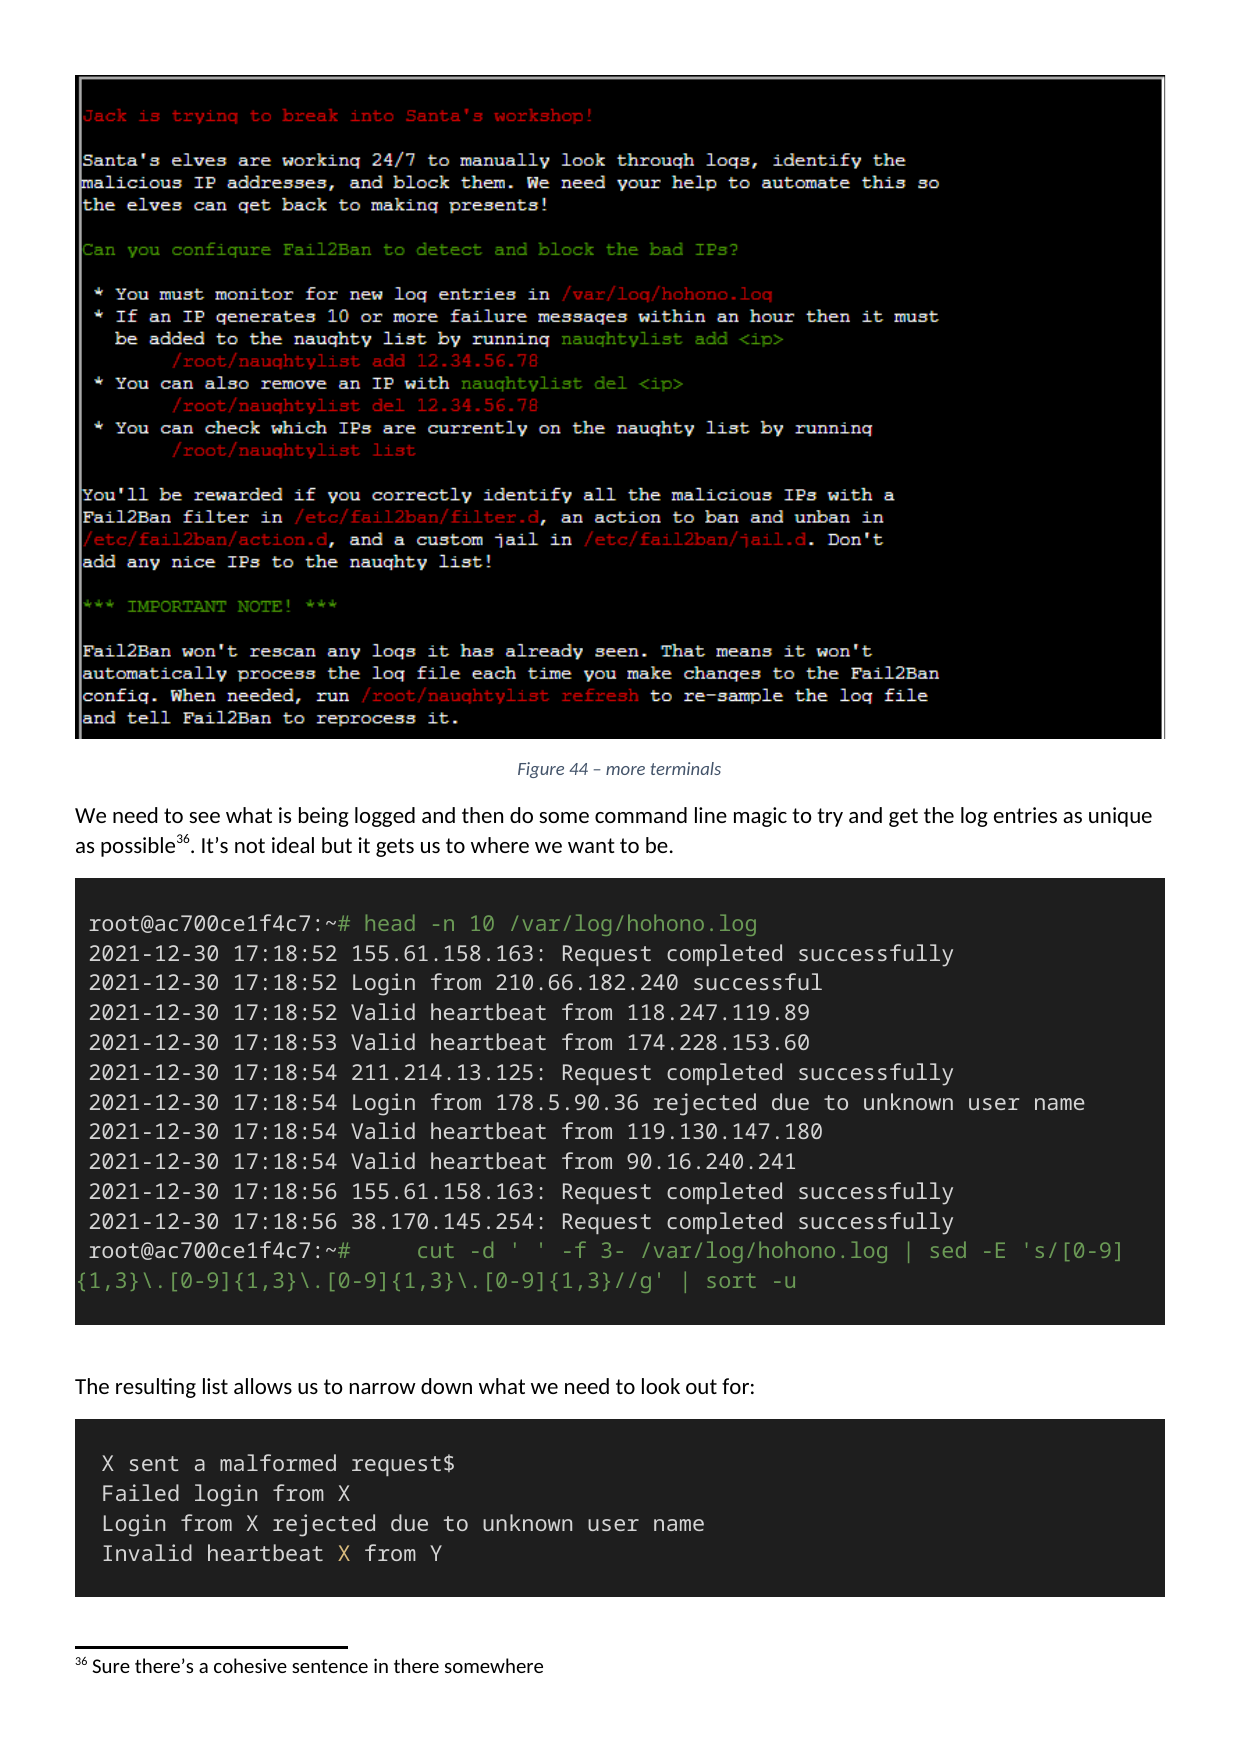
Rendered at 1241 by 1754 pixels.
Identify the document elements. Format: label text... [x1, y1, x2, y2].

text We need to see what is being logged and then do some command line magic to try and get the log entries as unique as possible. It’s not ideal but it gets us to where we want to be. [75, 801, 1165, 859]
text 2021-12-30 17:18:54 Valid heartbeat from 90.16.240.241 [75, 1146, 1165, 1176]
text Failed login from X [75, 1478, 1165, 1508]
text The resulting list allows us to narrow down what we need to look out for: [75, 1372, 1165, 1400]
text 2021-12-30 17:18:52 155.61.158.163: Request completed successfully [75, 938, 1165, 967]
text Invalid heartbeat X from Y [75, 1538, 1165, 1568]
picture [75, 75, 1166, 739]
text X sent a malformed request$ [75, 1448, 1165, 1478]
text 2021-12-30 17:18:52 Valid heartbeat from 118.247.119.89 [75, 997, 1165, 1027]
text root@ac700ce1f4c7:~# head -n 10 /var/log/hohono.log [75, 908, 1165, 938]
text 2021-12-30 17:18:52 Login from 210.66.182.240 successful [75, 967, 1165, 997]
text Login from X rejected due to unknown user name [75, 1508, 1165, 1538]
text 2021-12-30 17:18:56 155.61.158.163: Request completed successfully [75, 1176, 1165, 1206]
text 2021-12-30 17:18:54 Login from 178.5.90.36 rejected due to unknown user name [75, 1087, 1165, 1116]
text 2021-12-30 17:18:56 38.170.145.254: Request completed successfully [75, 1206, 1165, 1236]
text 2021-12-30 17:18:54 211.214.13.125: Request completed successfully [75, 1057, 1165, 1087]
text 2021-12-30 17:18:54 Valid heartbeat from 119.130.147.180 [75, 1116, 1165, 1146]
text root@ac700ce1f4c7:~# cut -d ' ' -f 3- /var/log/hohono.log | sed -E 's/[0-9]{1,3}\.[0-9]{1,3}\.[0-9]{1,3}\.[0-9]{1,3}//g' | sort -u [75, 1236, 1165, 1295]
text Figure 44 – more terminals [75, 757, 1165, 780]
text 2021-12-30 17:18:53 Valid heartbeat from 174.228.153.60 [75, 1027, 1165, 1057]
